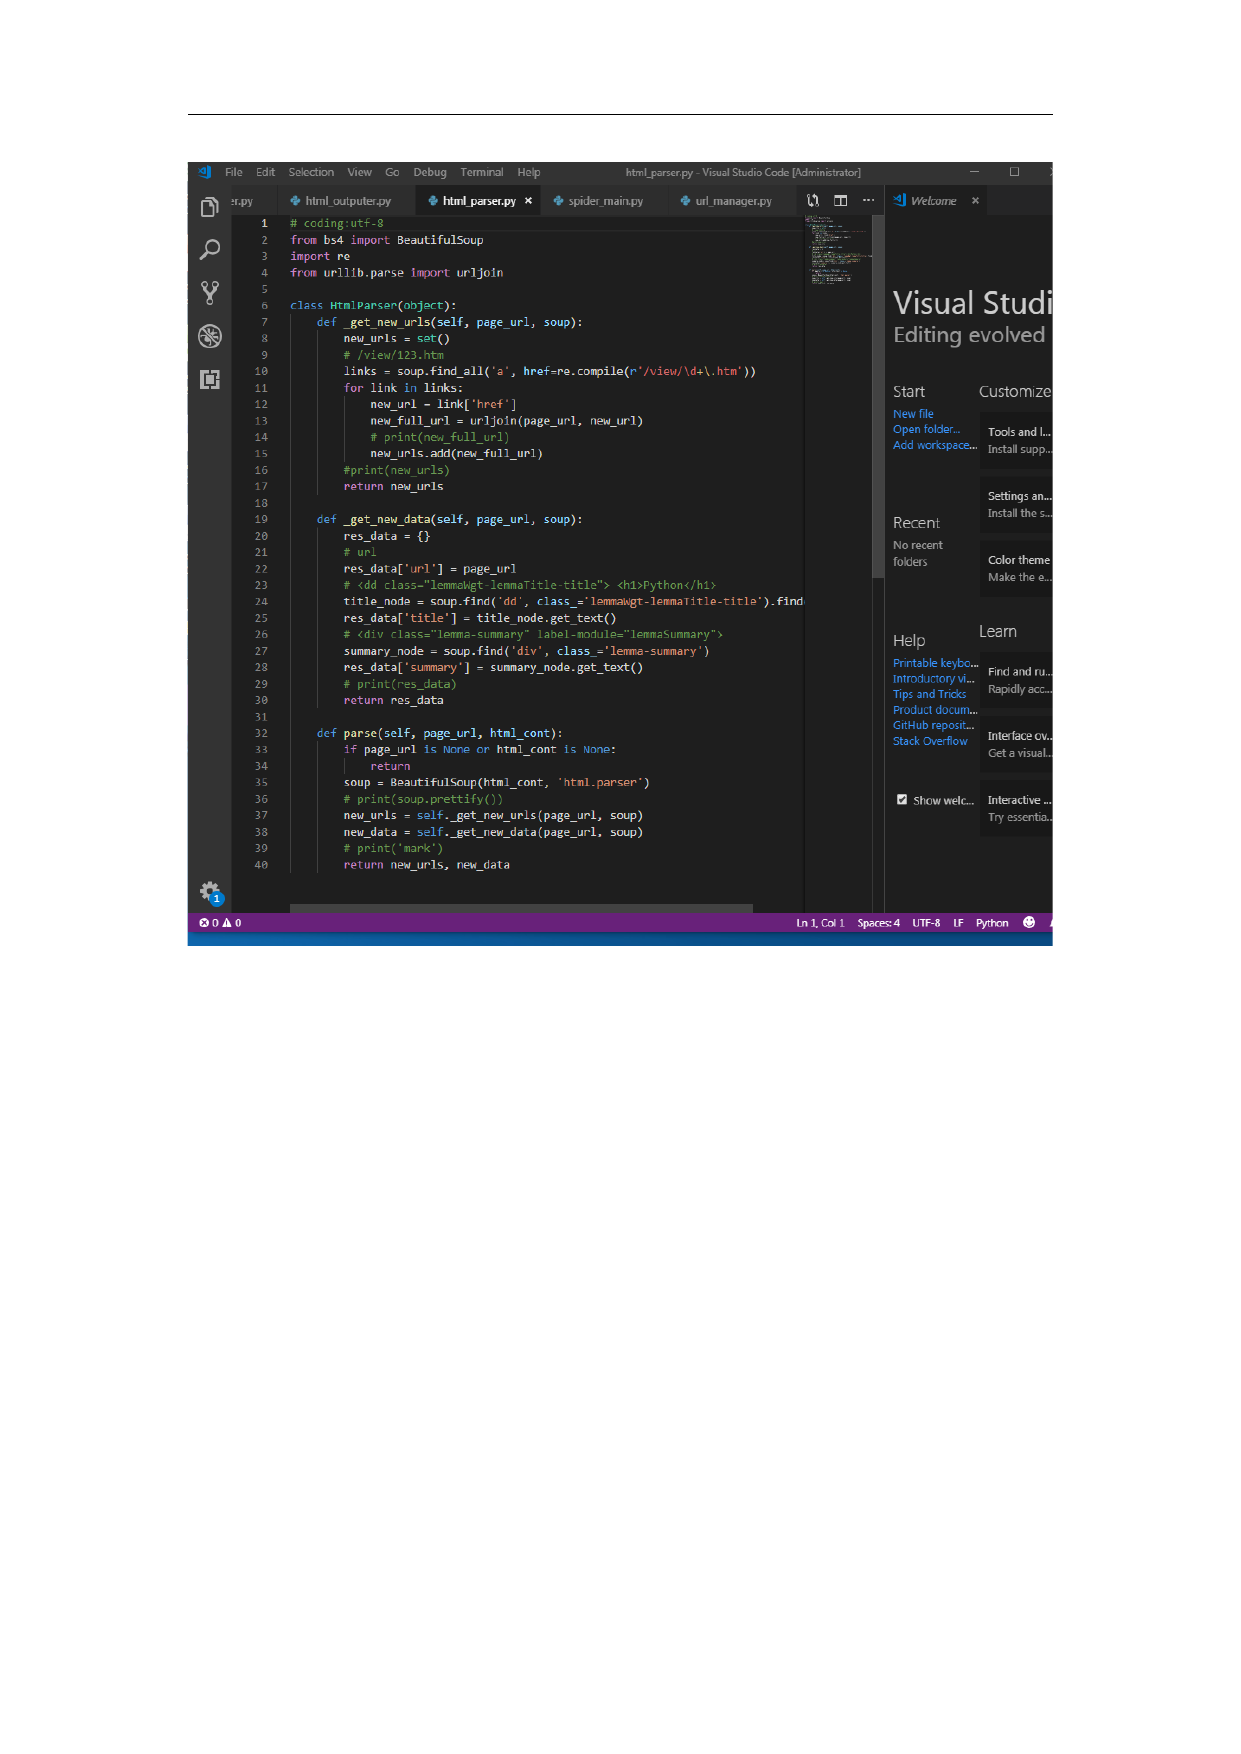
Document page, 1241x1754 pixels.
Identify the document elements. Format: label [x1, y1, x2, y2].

picture [187, 162, 1053, 946]
